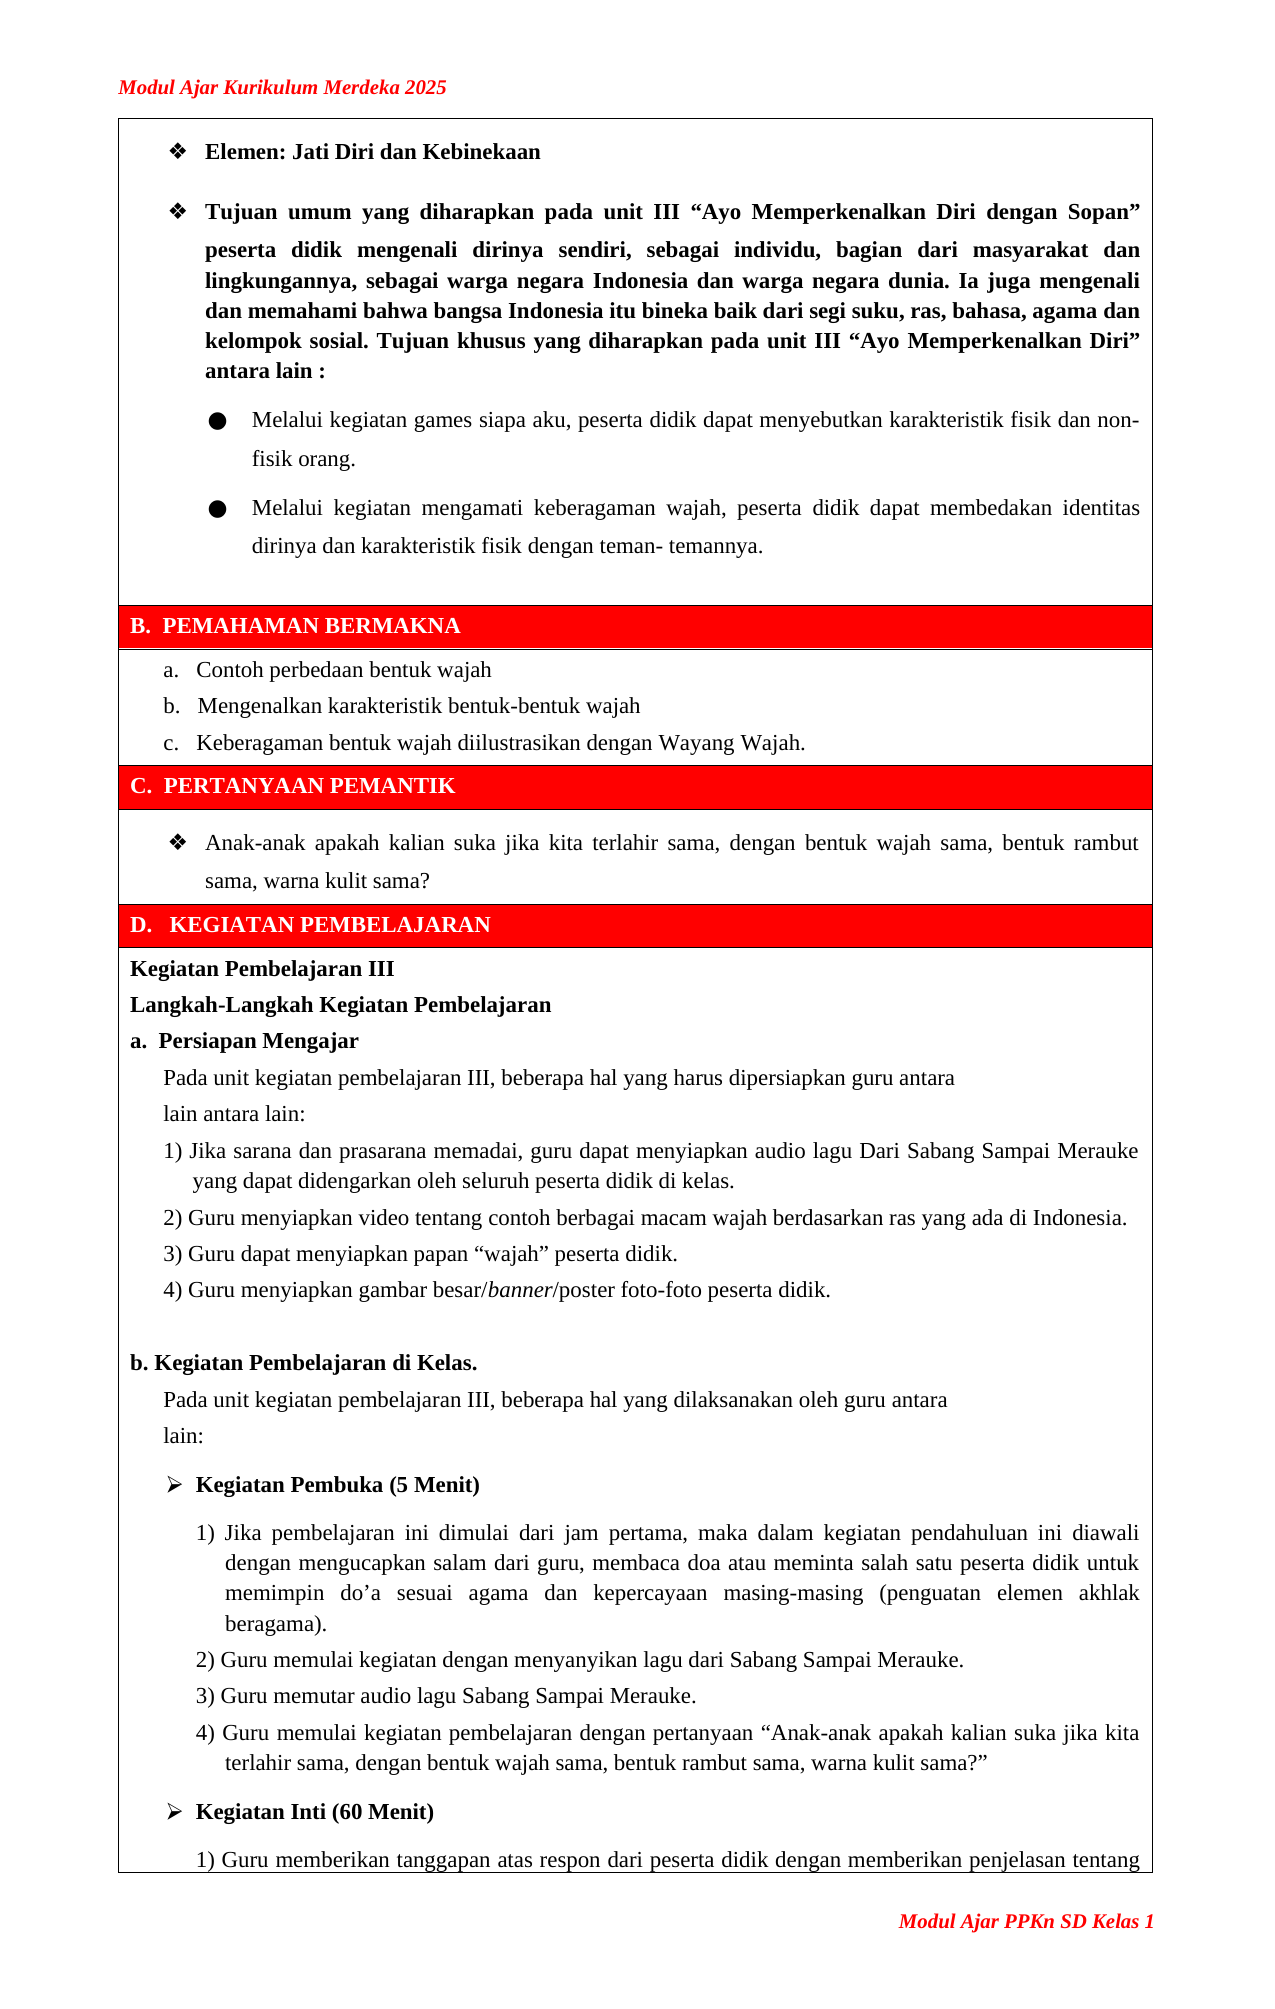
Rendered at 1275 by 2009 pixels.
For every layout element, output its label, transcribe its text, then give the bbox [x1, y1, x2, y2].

table_cell B. PEMAHAMAN BERMAKNA [119, 606, 1152, 648]
table_cell C. PERTANYAAN PEMANTIK [119, 766, 1152, 809]
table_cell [119, 948, 1152, 1872]
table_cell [119, 119, 1152, 605]
table_cell Anak-anak apakah kalian suka jika kita terlahir sama, dengan bentuk wajah sama, bentuk rambut sama, warna kulit sama? [119, 810, 1152, 903]
table_cell D. KEGIATAN PEMBELAJARAN [119, 905, 1152, 947]
table_cell a. Contoh perbedaan bentuk wajah b. Mengenalkan karakteristik bentuk-bentuk wajah c. Keberagaman bentuk wajah diilustrasikan dengan Wayang Wajah. [119, 650, 1152, 765]
